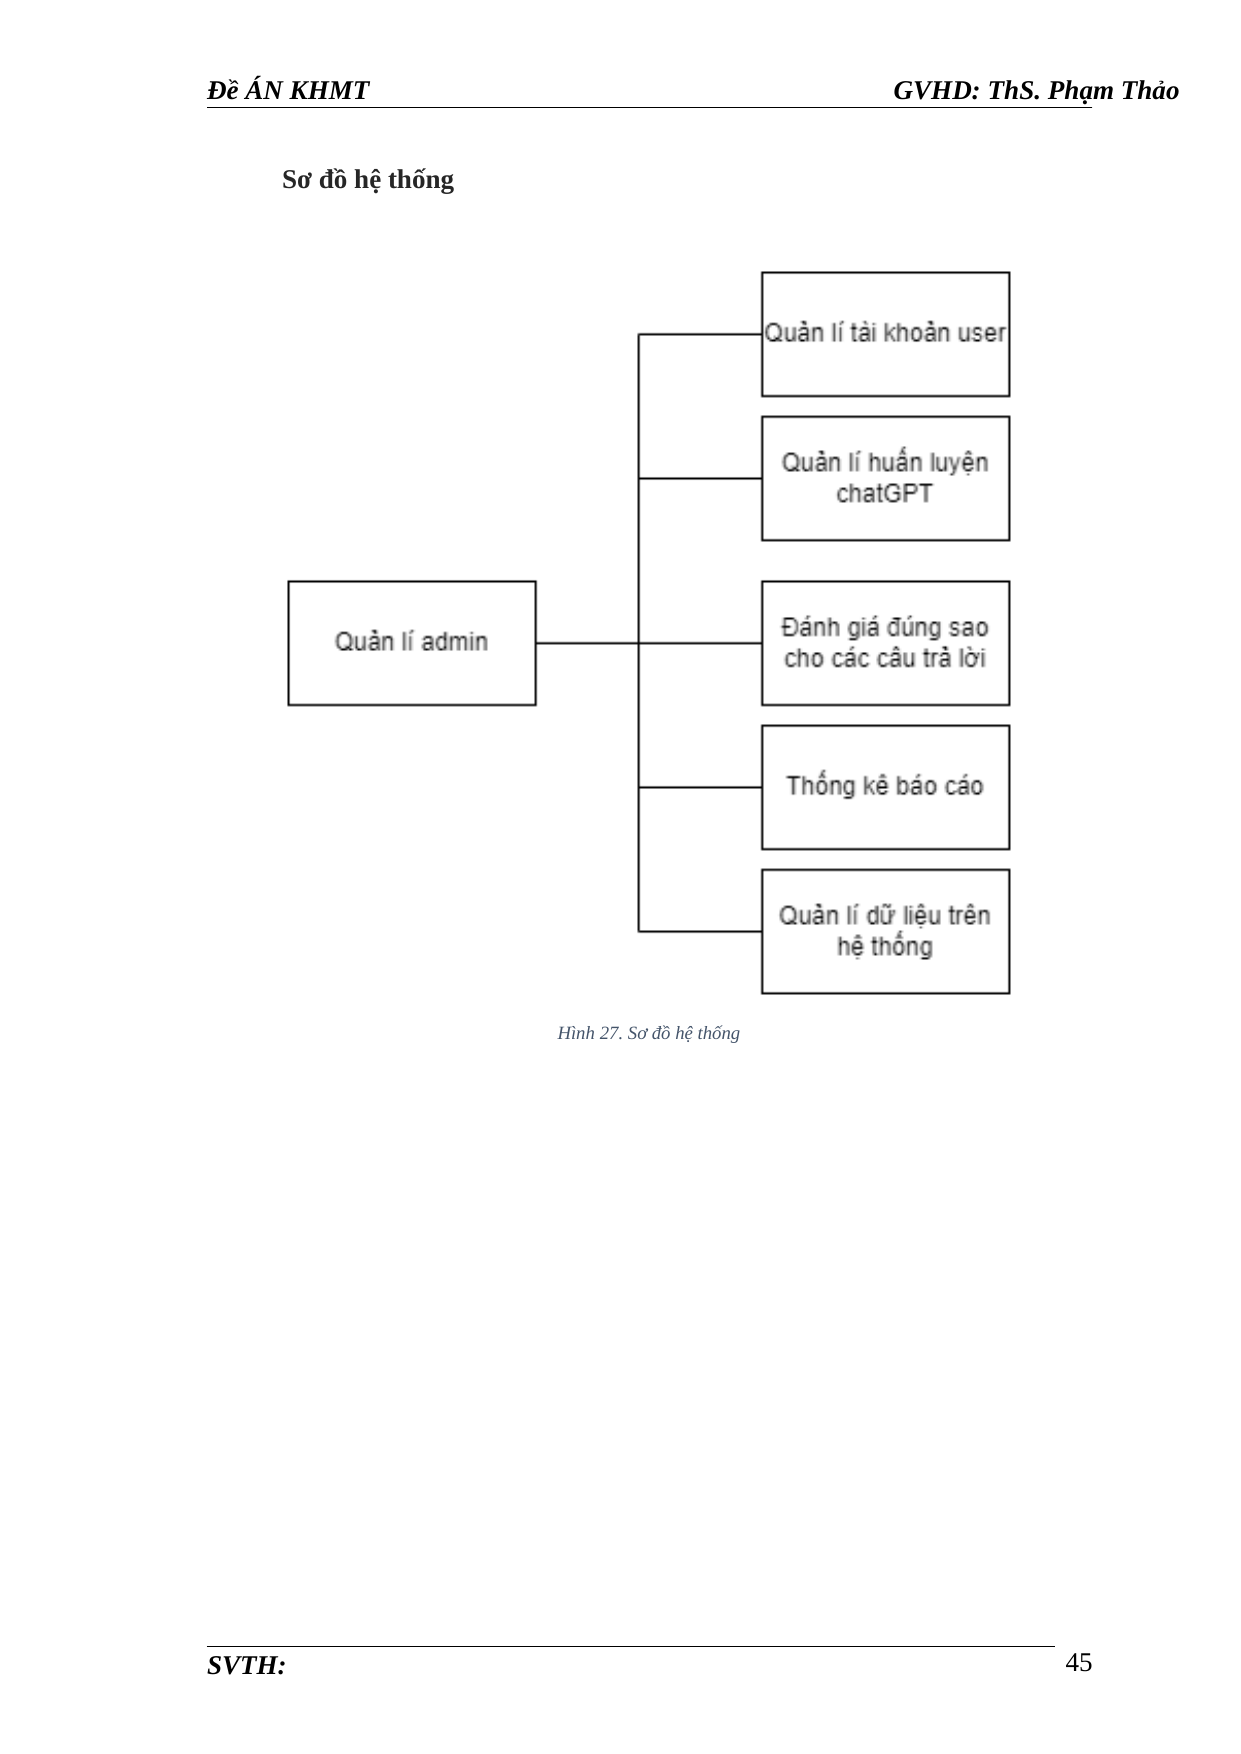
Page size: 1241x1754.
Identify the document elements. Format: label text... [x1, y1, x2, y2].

text Hình 27. Sơ đồ hệ thống [207, 1022, 1092, 1044]
picture [286, 270, 1013, 997]
text Sơ đồ hệ thống [207, 163, 1092, 194]
